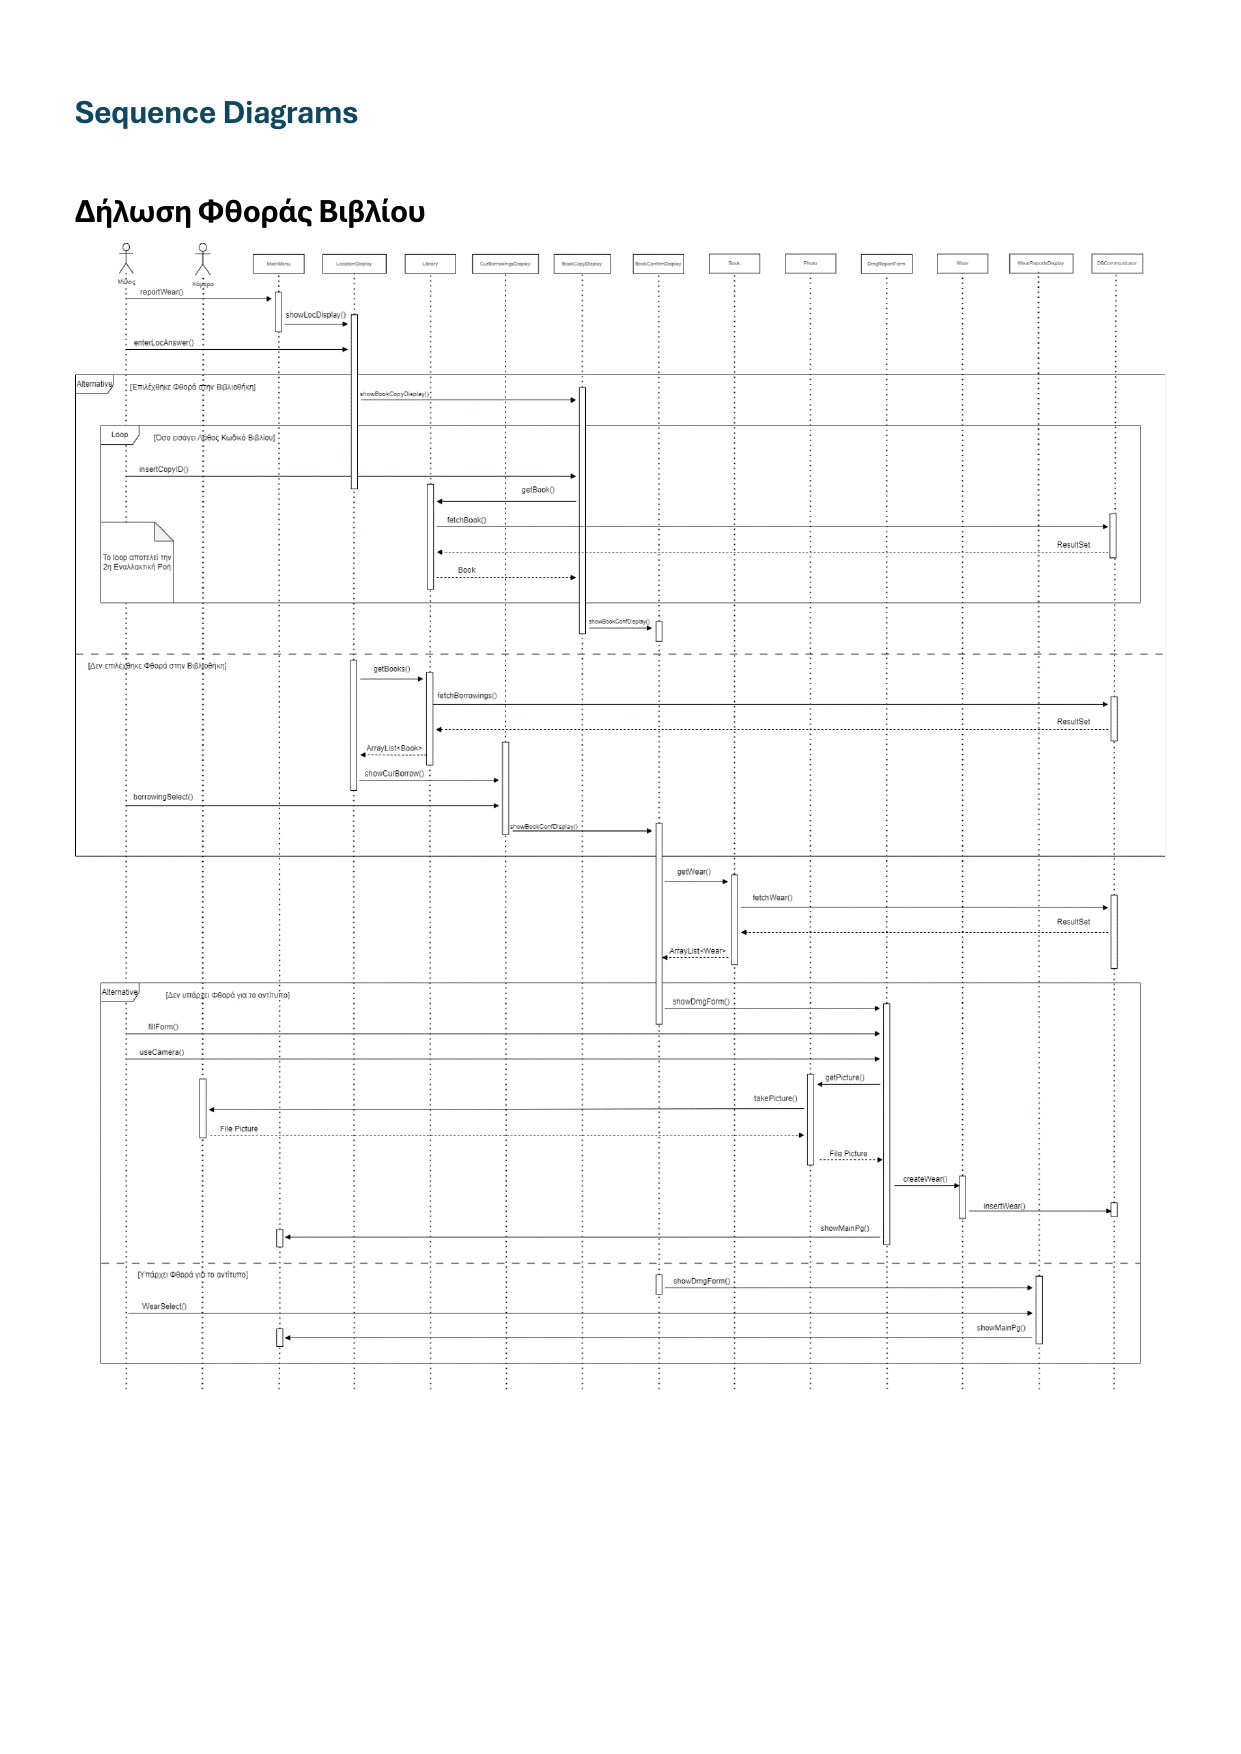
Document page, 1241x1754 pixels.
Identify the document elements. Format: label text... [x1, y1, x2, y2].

picture [75, 243, 1166, 1391]
subtitle Sequence Diagrams [75, 92, 1165, 132]
subtitle Δήλωση Φθοράς Βιβλίου [75, 191, 1165, 232]
